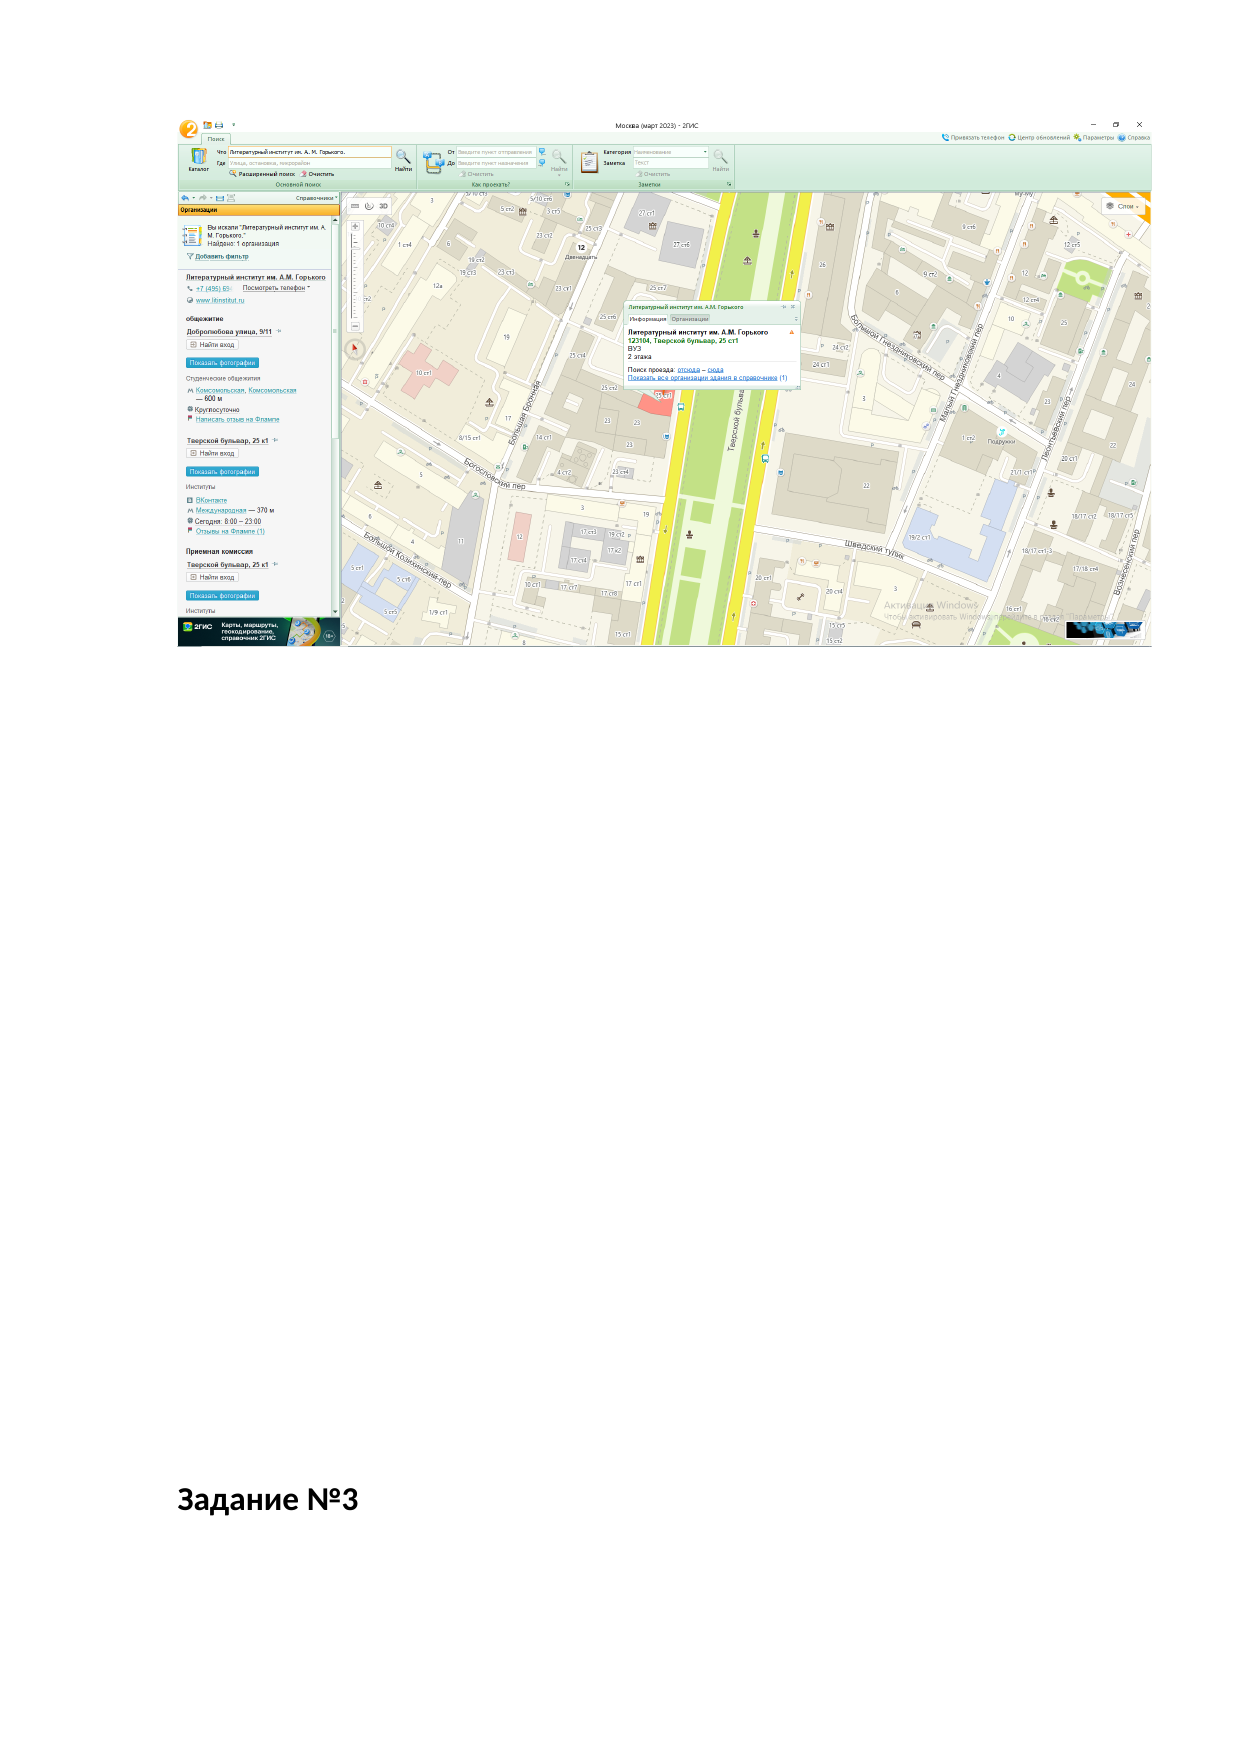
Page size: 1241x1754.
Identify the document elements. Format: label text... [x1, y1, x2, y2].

text Задание №3 [177, 1478, 1152, 1519]
picture [177, 118, 1152, 647]
